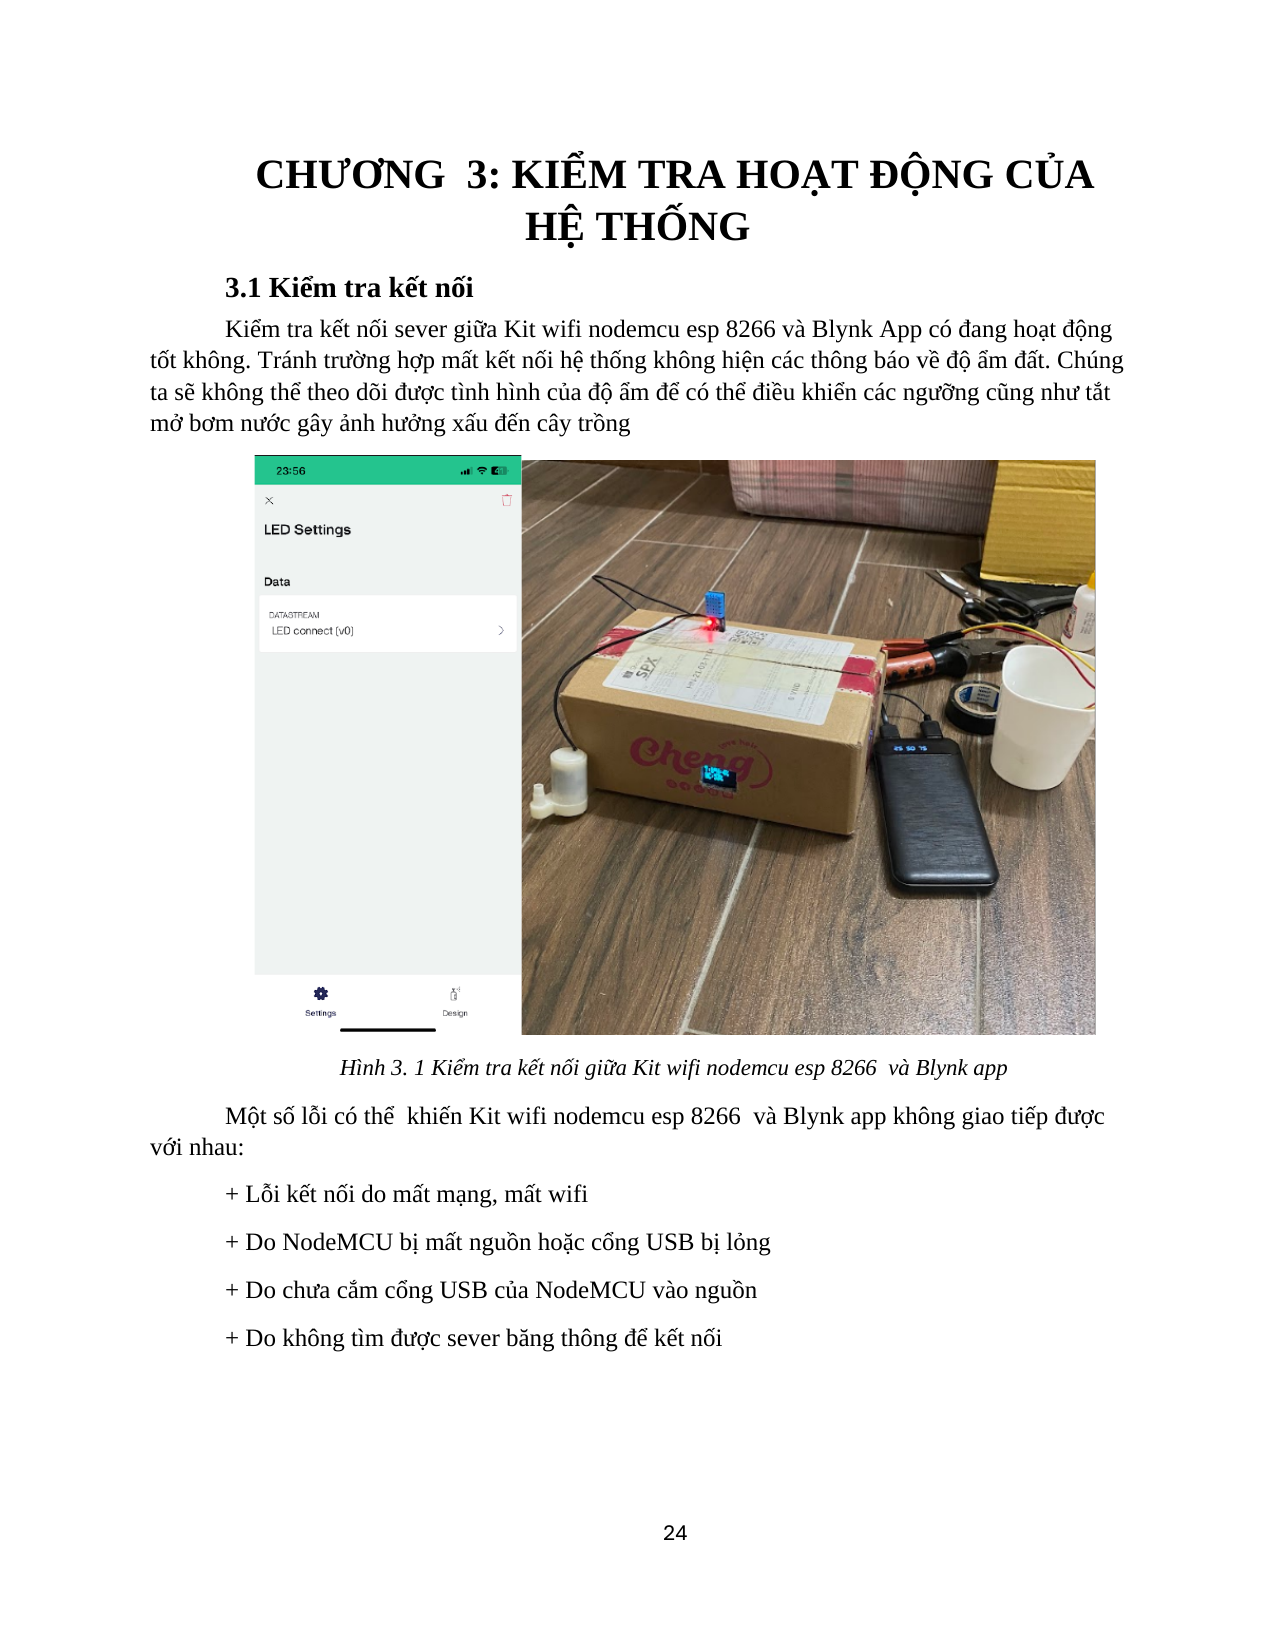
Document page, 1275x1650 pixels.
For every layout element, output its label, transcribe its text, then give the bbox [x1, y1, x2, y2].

picture [254, 455, 1096, 1035]
subtitle CHƯƠNG 3: KIỂM TRA HOẠT ĐỘNG CỦA HỆ THỐNG [150, 150, 1125, 249]
subtitle 3.1 Kiểm tra kết nối [150, 270, 1125, 303]
text + Do chưa cắm cổng USB của NodeMCU vào nguồn [150, 1275, 1125, 1304]
text Một số lỗi có thể khiến Kit wifi nodemcu esp 8266 và Blynk app không giao tiếp được với nhau: [150, 1101, 1125, 1161]
text Hình 3. 1 Kiểm tra kết nối giữa Kit wifi nodemcu esp 8266 và Blynk app [150, 1053, 1125, 1080]
text Kiểm tra kết nối sever giữa Kit wifi nodemcu esp 8266 và Blynk App có đang hoạt động tốt không. Tránh trường hợp mất kết nối hệ thống không hiện các thông báo về độ ẩm đất. Chúng ta sẽ không thể theo dõi được tình hình của độ ẩm để có thể điều khiển các ngưỡng cũng như tắt mở bơm nước gây ảnh hưởng xấu đến cây trồng [150, 314, 1125, 436]
text + Lỗi kết nối do mất mạng, mất wifi [150, 1179, 1125, 1208]
text + Do không tìm được sever băng thông để kết nối [150, 1323, 1125, 1351]
text + Do NodeMCU bị mất nguồn hoặc cổng USB bị lỏng [150, 1227, 1125, 1256]
